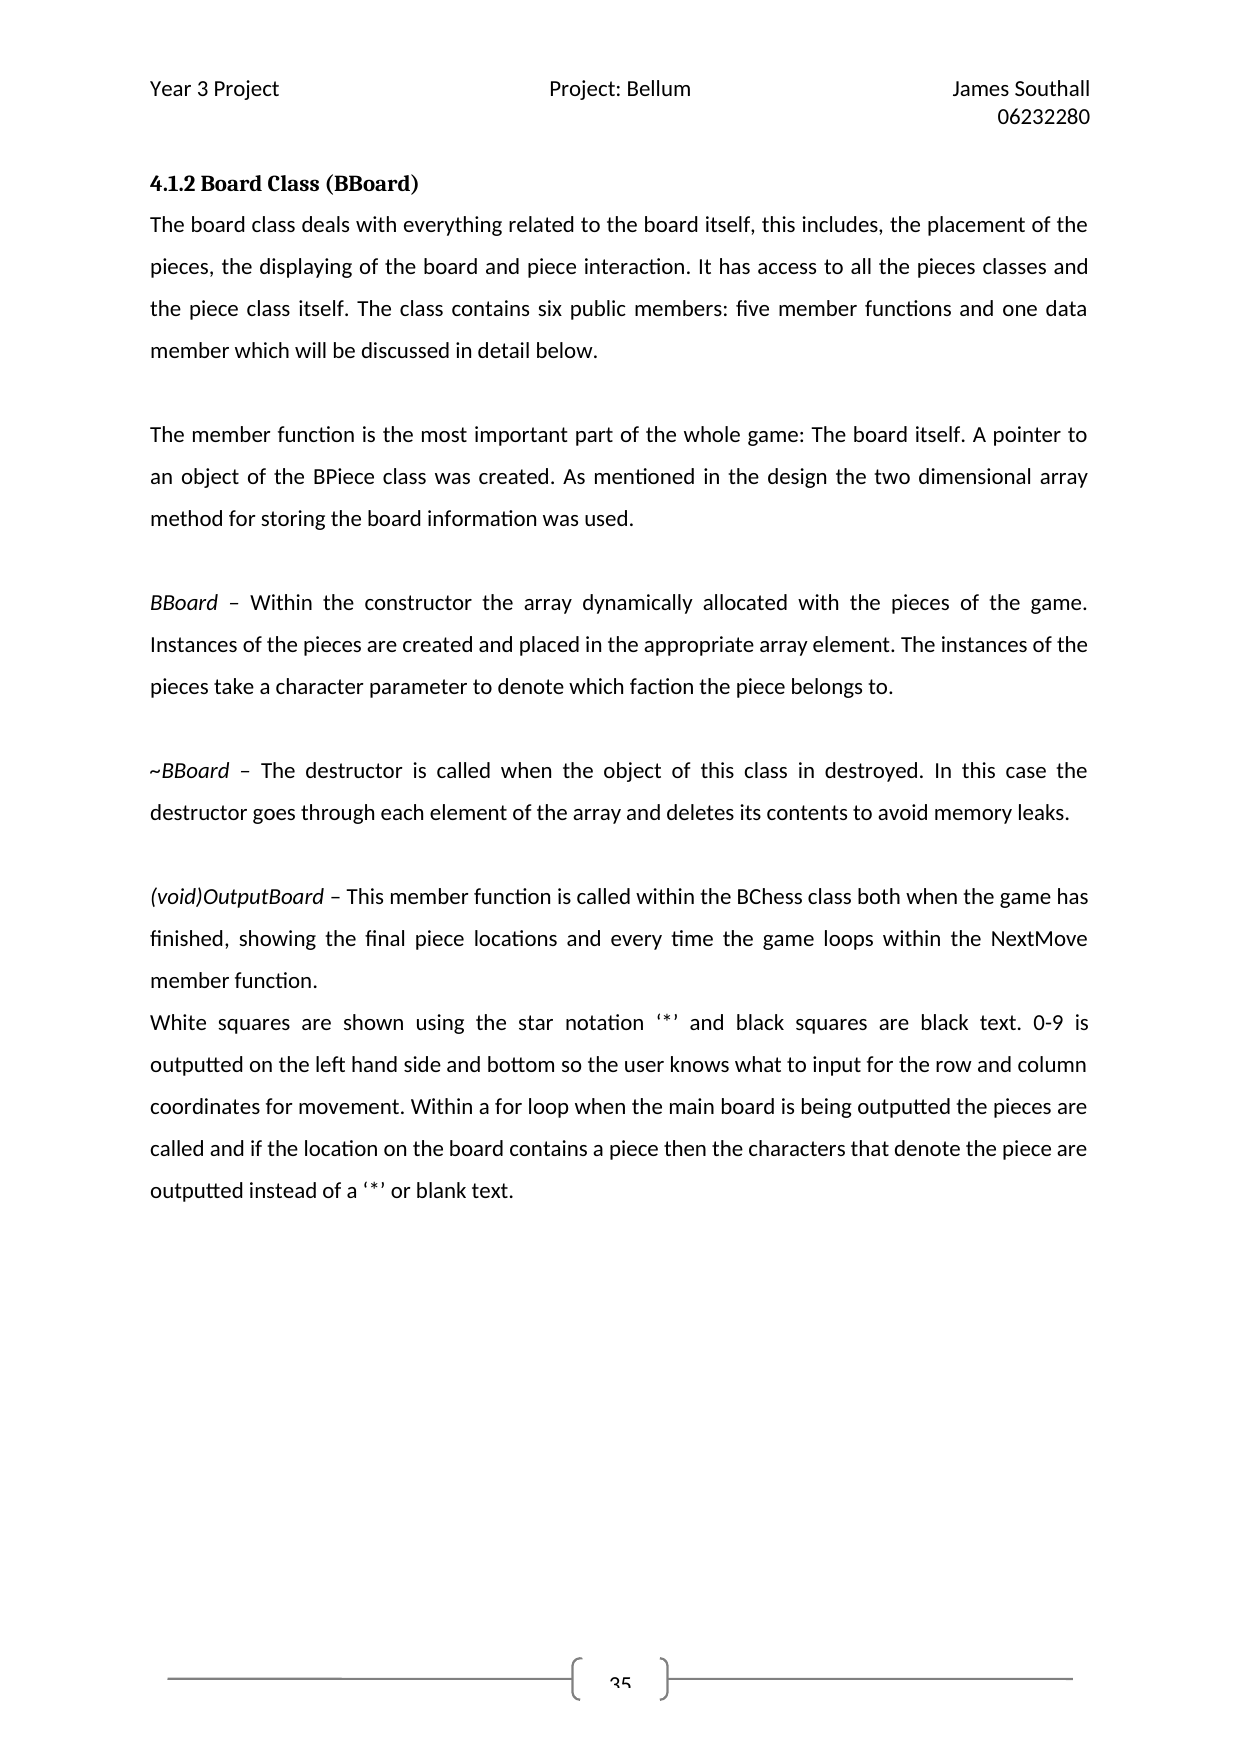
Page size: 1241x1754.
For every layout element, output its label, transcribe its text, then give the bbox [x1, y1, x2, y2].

text BBoard – Within the constructor the array dynamically allocated with the pieces of the game. Instances of the pieces are created and placed in the appropriate array element. The instances of the pieces take a character parameter to denote which faction the piece belongs to. [150, 588, 1090, 700]
text The member function is the most important part of the whole game: The board itself. A pointer to an object of the BPiece class was created. As mentioned in the design the two dimensional array method for storing the board information was used. [150, 420, 1090, 532]
text (void)OutputBoard – This member function is called within the BChess class both when the game has finished, showing the final piece locations and every time the game loops within the NextMove member function. [150, 882, 1090, 994]
text ~BBoard – The destructor is called when the object of this class in destroyed. In this case the destructor goes through each element of the array and deletes its contents to avoid memory leaks. [150, 756, 1090, 826]
subtitle 4.1.2 Board Class (BBoard) [150, 171, 1090, 197]
text The board class deals with everything related to the board itself, this includes, the placement of the pieces, the displaying of the board and piece interaction. It has access to all the pieces classes and the piece class itself. The class contains six public members: five member functions and one data member which will be discussed in detail below. [150, 210, 1090, 364]
text White squares are shown using the star notation ‘*’ and black squares are black text. 0-9 is outputted on the left hand side and bottom so the user knows what to input for the row and column coordinates for movement. Within a for loop when the main board is being outputted the pieces are called and if the location on the board contains a piece then the characters that denote the piece are outputted instead of a ‘*’ or blank text. [150, 1008, 1090, 1204]
